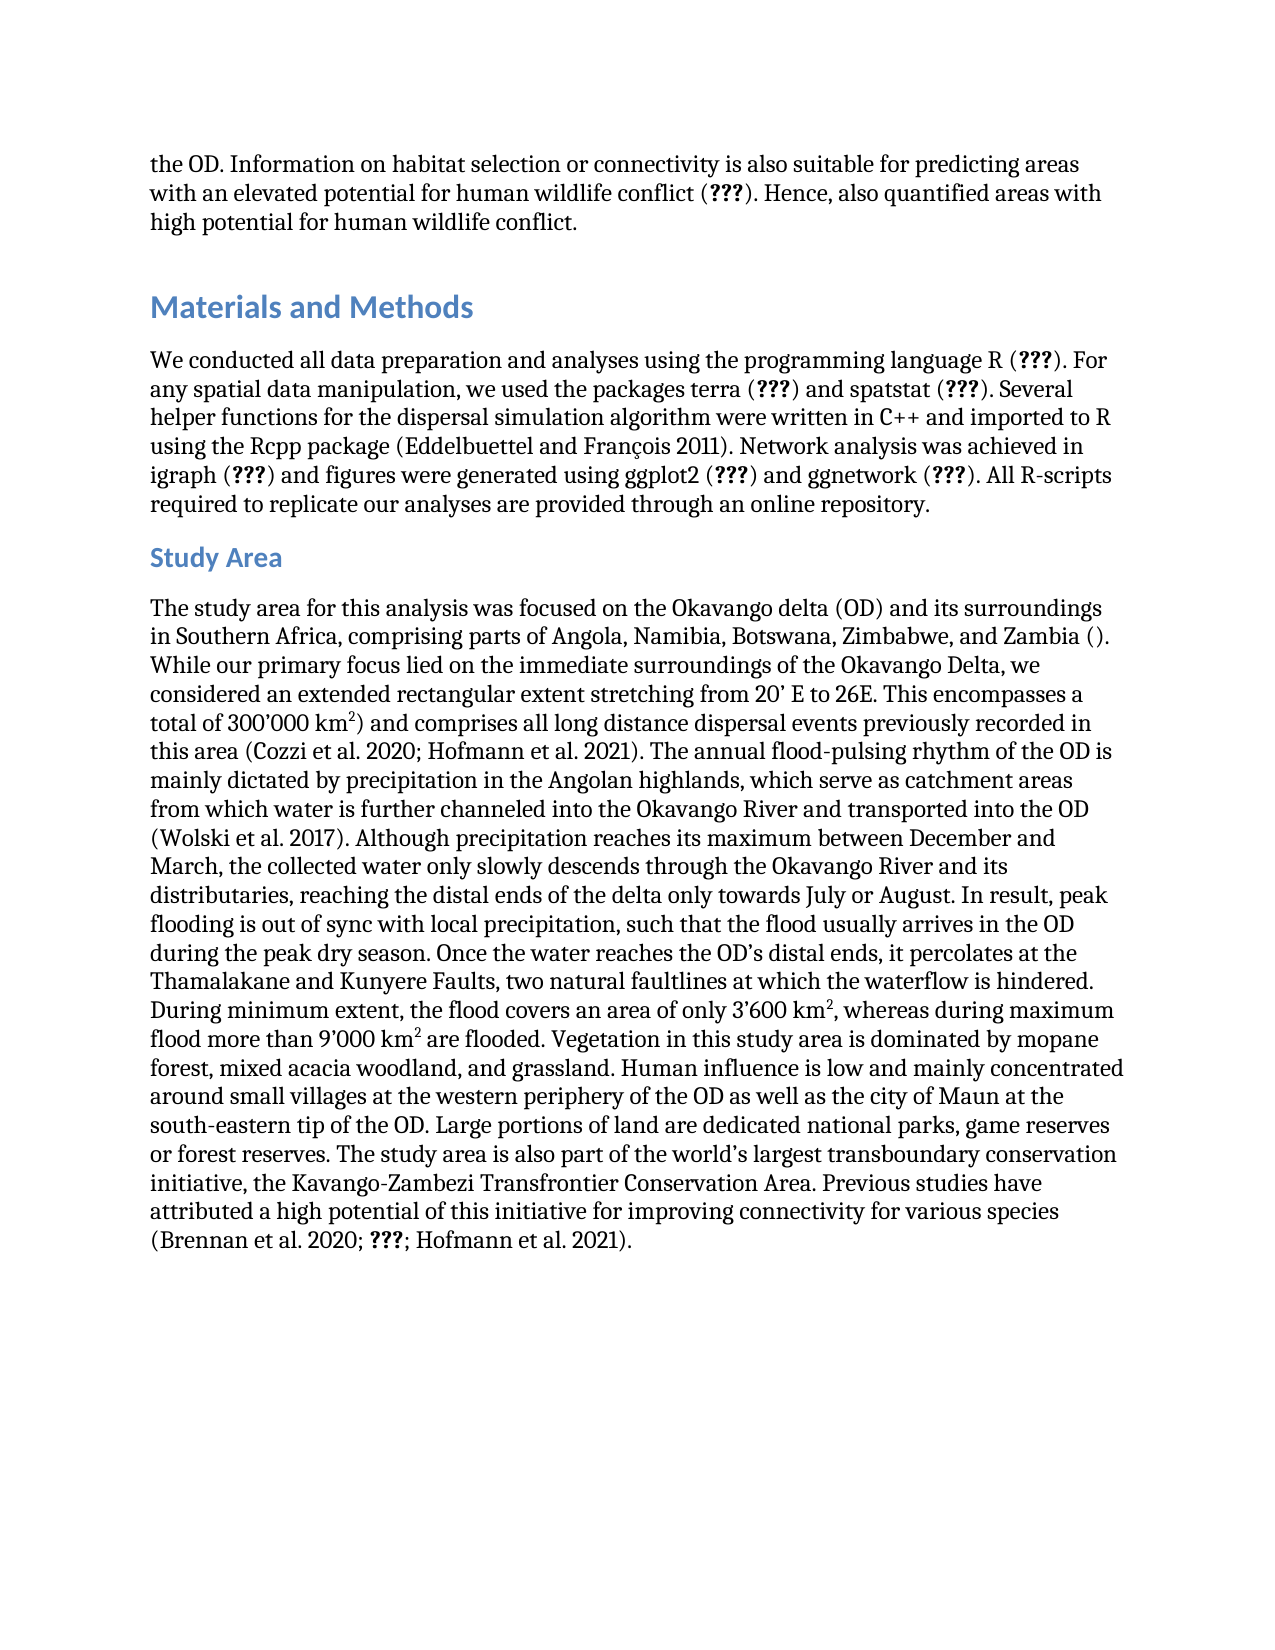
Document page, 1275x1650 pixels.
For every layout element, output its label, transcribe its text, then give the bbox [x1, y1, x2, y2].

text The study area for this analysis was focused on the Okavango delta (OD) and its surroundings in Southern Africa, comprising parts of Angola, Namibia, Botswana, Zimbabwe, and Zambia (). While our primary focus lied on the immediate surroundings of the Okavango Delta, we considered an extended rectangular extent stretching from 20’ E to 26E. This encompasses a total of 300’000 km2) and comprises all long distance dispersal events previously recorded in this area (Cozzi et al. 2020; Hofmann et al. 2021). The annual flood-pulsing rhythm of the OD is mainly dictated by precipitation in the Angolan highlands, which serve as catchment areas from which water is further channeled into the Okavango River and transported into the OD (Wolski et al. 2017). Although precipitation reaches its maximum between December and March, the collected water only slowly descends through the Okavango River and its distributaries, reaching the distal ends of the delta only towards July or August. In result, peak flooding is out of sync with local precipitation, such that the flood usually arrives in the OD during the peak dry season. Once the water reaches the OD’s distal ends, it percolates at the Thamalakane and Kunyere Faults, two natural faultlines at which the waterflow is hindered. During minimum extent, the flood covers an area of only 3’600 km2, whereas during maximum flood more than 9’000 km2 are flooded. Vegetation in this study area is dominated by mopane forest, mixed acacia woodland, and grassland. Human influence is low and mainly concentrated around small villages at the western periphery of the OD as well as the city of Maun at the south-eastern tip of the OD. Large portions of land are dedicated national parks, game reserves or forest reserves. The study area is also part of the world’s largest transboundary conservation initiative, the Kavango-Zambezi Transfrontier Conservation Area. Previous studies have attributed a high potential of this initiative for improving connectivity for various species (Brennan et al. 2020; ???; Hofmann et al. 2021). [150, 593, 1125, 1255]
subtitle Materials and Methods [150, 286, 1125, 327]
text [150, 150, 1125, 236]
subtitle Study Area [150, 539, 1125, 575]
text We conducted all data preparation and analyses using the programming language R (???). For any spatial data manipulation, we used the packages terra (???) and spatstat (???). Several helper functions for the dispersal simulation algorithm were written in C++ and imported to R using the Rcpp package (Eddelbuettel and François 2011). Network analysis was achieved in igraph (???) and figures were generated using ggplot2 (???) and ggnetwork (???). All R-scripts required to replicate our analyses are provided through an online repository. [150, 346, 1125, 518]
